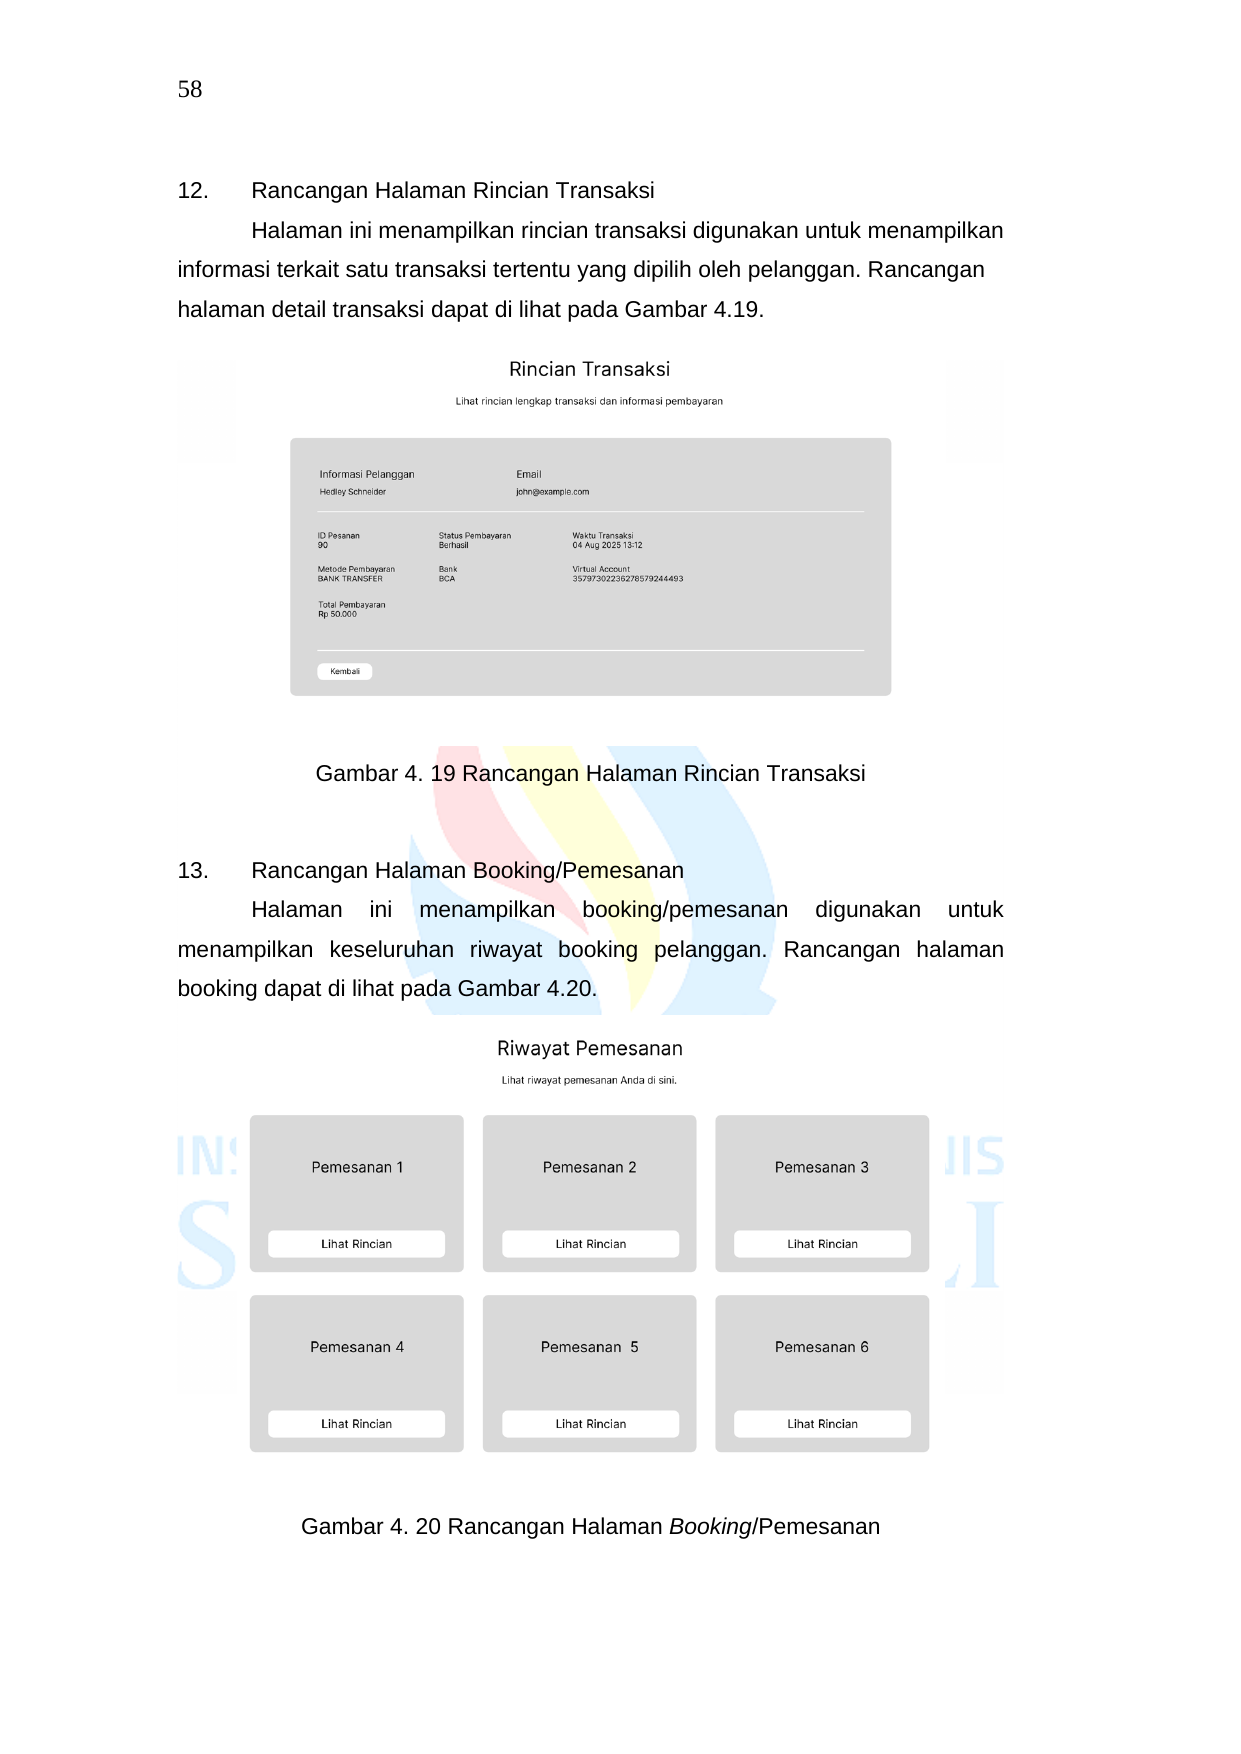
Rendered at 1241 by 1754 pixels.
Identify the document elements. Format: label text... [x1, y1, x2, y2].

text Gambar 4. 19 Rancangan Halaman Rincian Transaksi [177, 760, 1004, 786]
list Rancangan Halaman Rincian Transaksi [177, 177, 1004, 203]
picture [236, 1015, 945, 1499]
picture [235, 335, 946, 746]
text Halaman ini menampilkan booking/pemesanan digunakan untuk menampilkan keseluruhan riwayat booking pelanggan. Rancangan halaman booking dapat di lihat pada Gambar 4.20. [177, 896, 1004, 1002]
text Halaman ini menampilkan rincian transaksi digunakan untuk menampilkan informasi terkait satu transaksi tertentu yang dipilih oleh pelanggan. Rancangan halaman detail transaksi dapat di lihat pada Gambar 4.19. [177, 217, 1004, 322]
text Gambar 4. 20 Rancangan Halaman Booking/Pemesanan [177, 1513, 1004, 1539]
list Rancangan Halaman Booking/Pemesanan [177, 857, 1004, 883]
